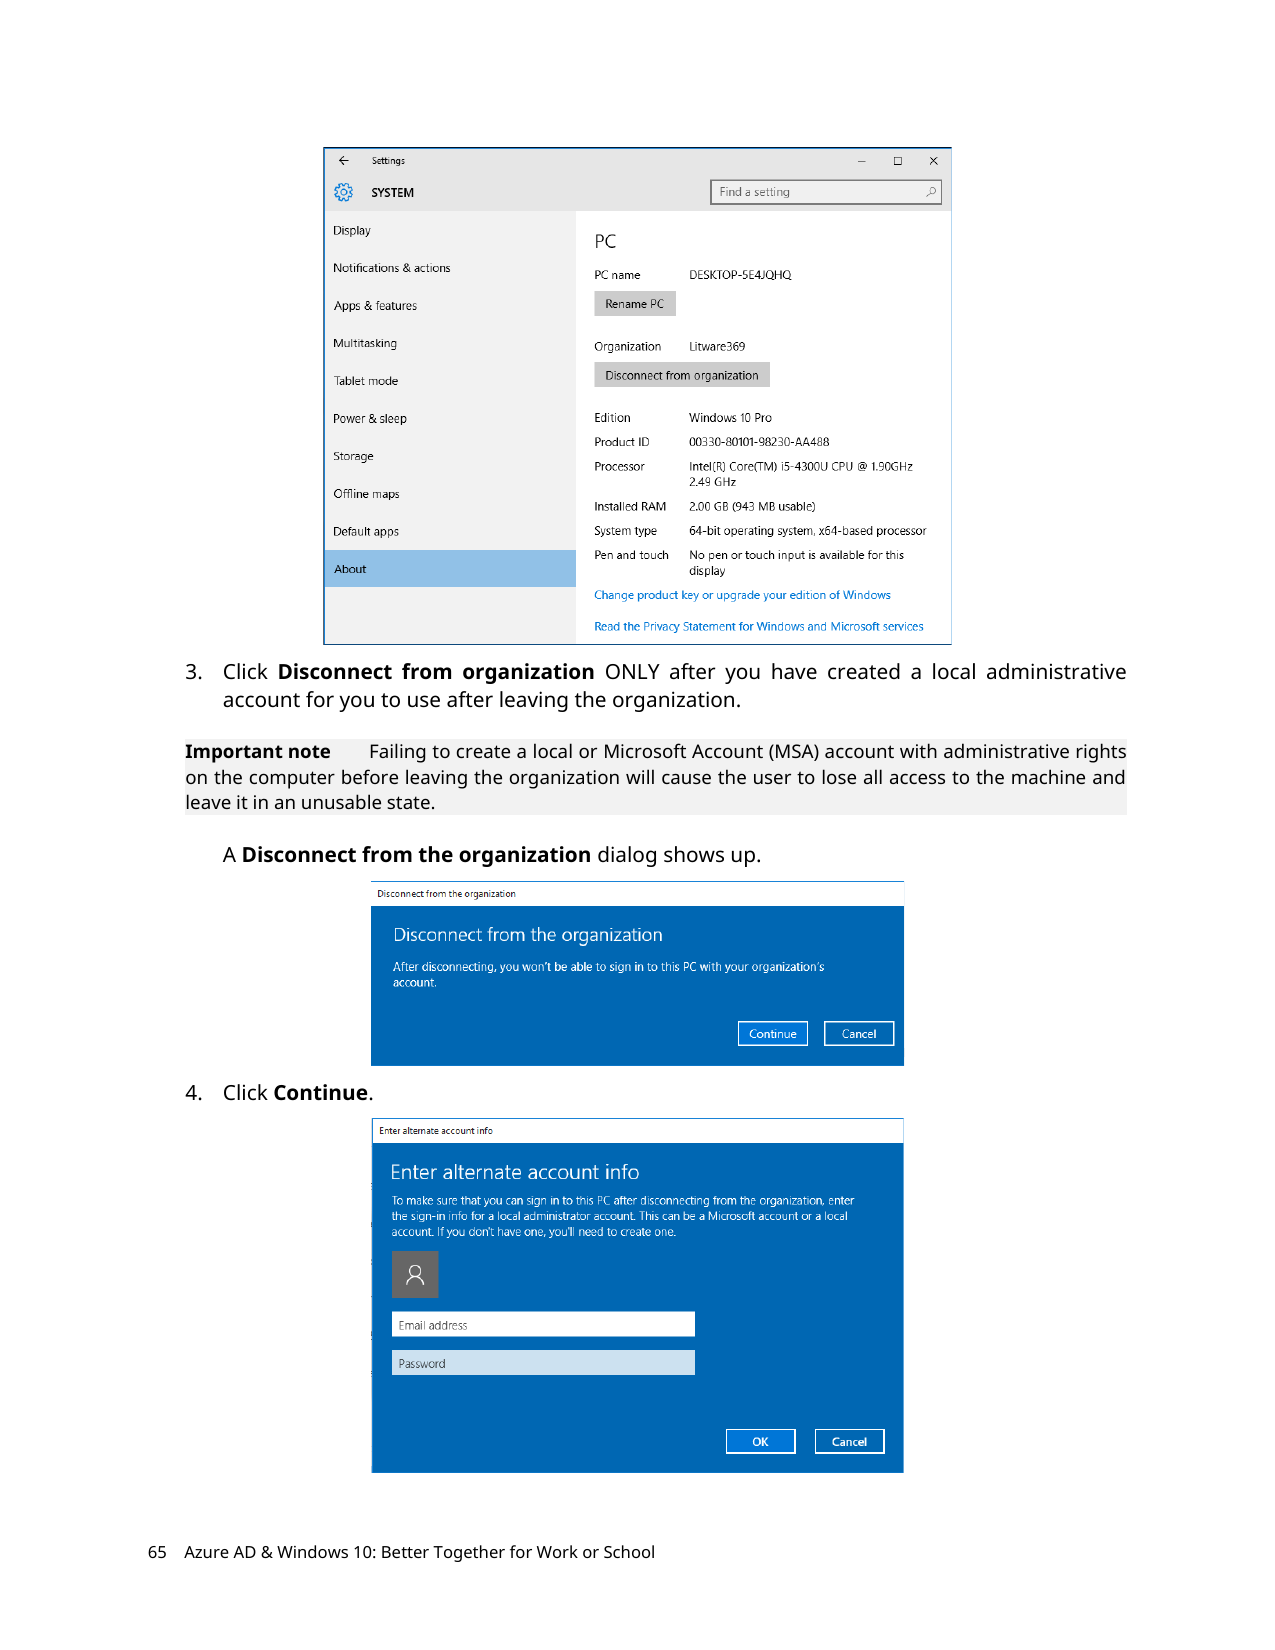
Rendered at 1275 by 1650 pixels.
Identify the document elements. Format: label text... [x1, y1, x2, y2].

picture [371, 1118, 904, 1473]
list Click Disconnect from organization ONLY after you have created a local administrative account for you to use after leaving the organization. [185, 657, 1127, 714]
picture [371, 881, 905, 1066]
list Click Continue. [185, 1078, 1127, 1106]
text Important note Failing to create a local or Microsoft Account (MSA) account with administrative rights on the computer before leaving the organization will cause the user to lose all access to the machine and leave it in an unusable state. [185, 739, 1127, 815]
list A Disconnect from the organization dialog shows up. [223, 840, 1127, 869]
picture [323, 147, 952, 645]
